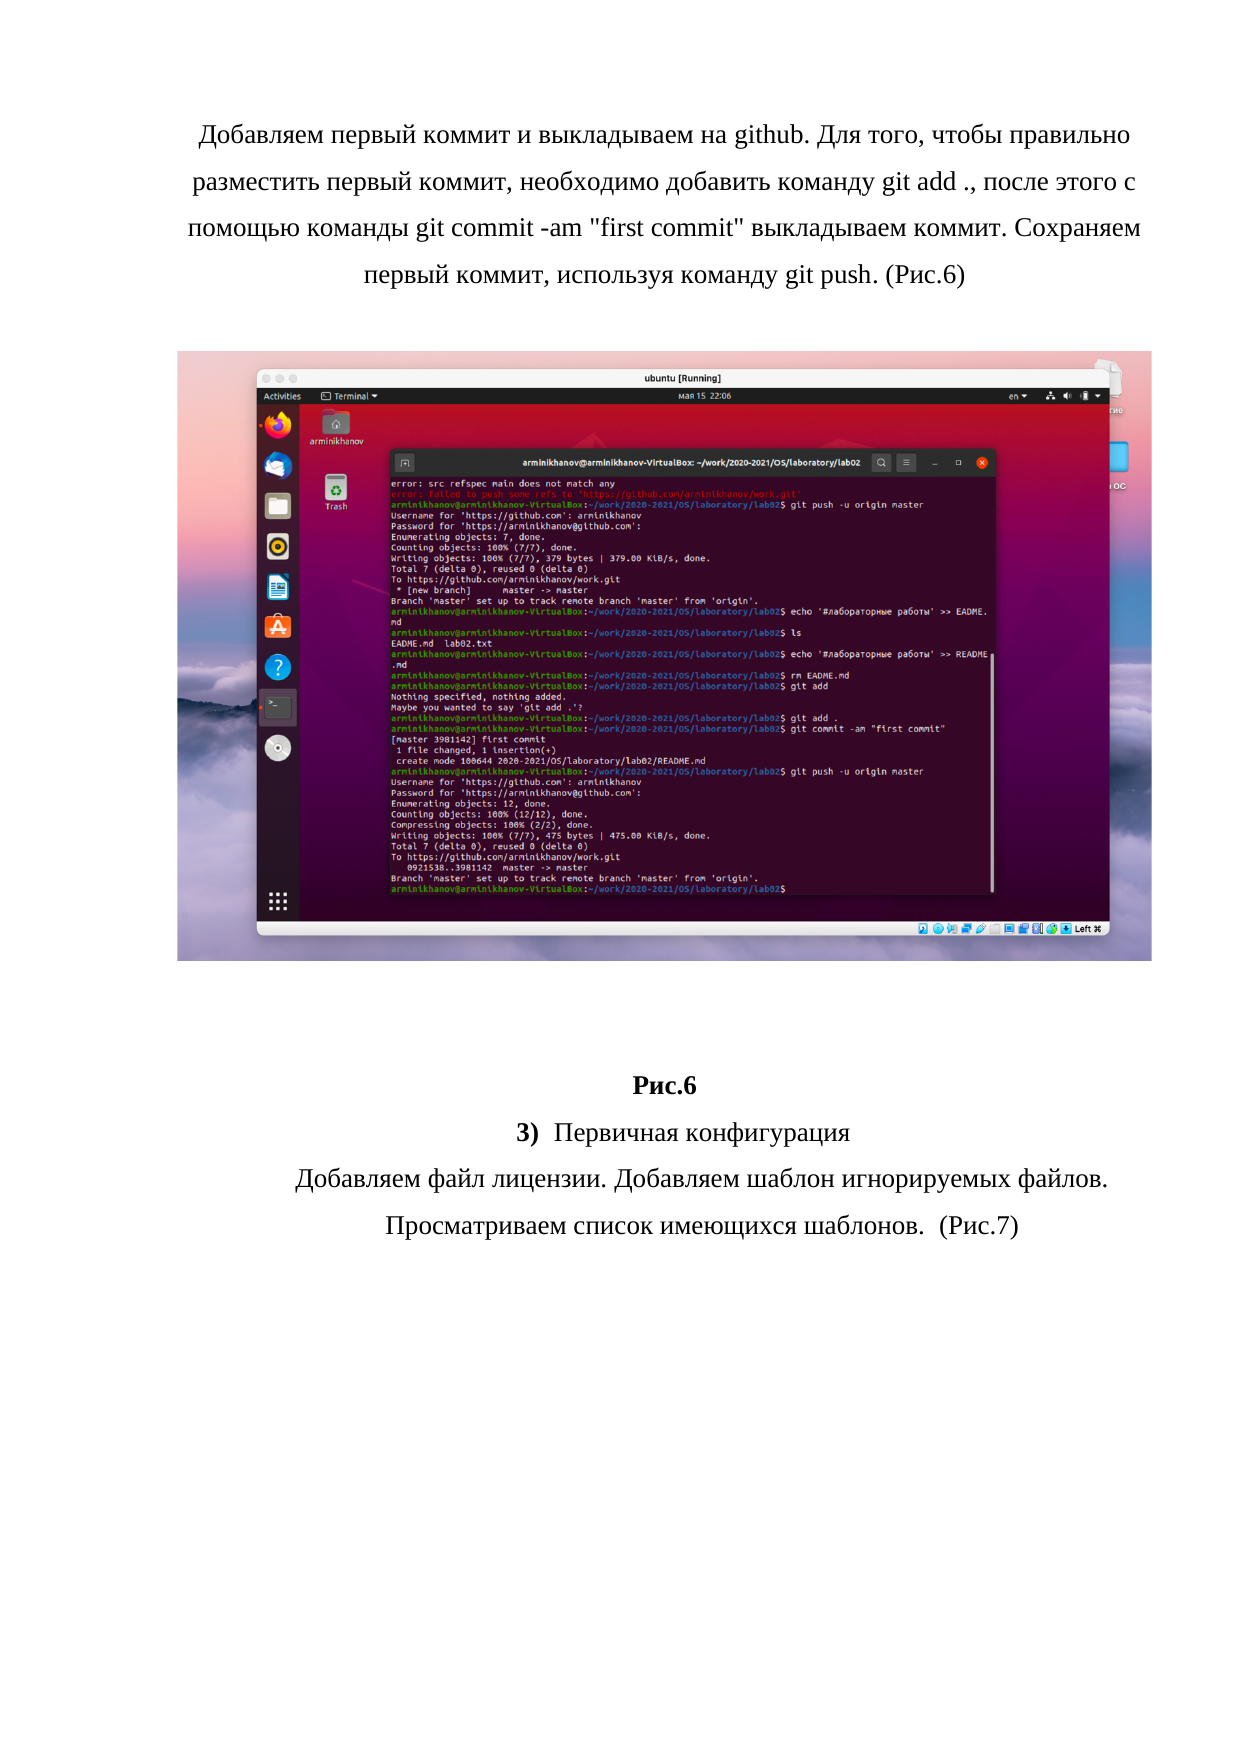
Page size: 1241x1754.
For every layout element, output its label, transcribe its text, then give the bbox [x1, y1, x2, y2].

text Рис.6 [177, 1069, 1152, 1100]
text Добавляем первый коммит и выкладываем на github. Для того, чтобы правильно разместить первый коммит, необходимо добавить команду git add ., после этого с помощью команды git commit -am "first commit" выкладываем коммит. Сохраняем первый коммит, используя команду git push. (Рис.6) [177, 118, 1152, 289]
list Первичная конфигурация [215, 1116, 1152, 1147]
list Добавляем файл лицензии. Добавляем шаблон игнорируемых файлов. Просматриваем список имеющихся шаблонов. (Рис.7) [252, 1162, 1152, 1240]
picture [177, 351, 1152, 961]
